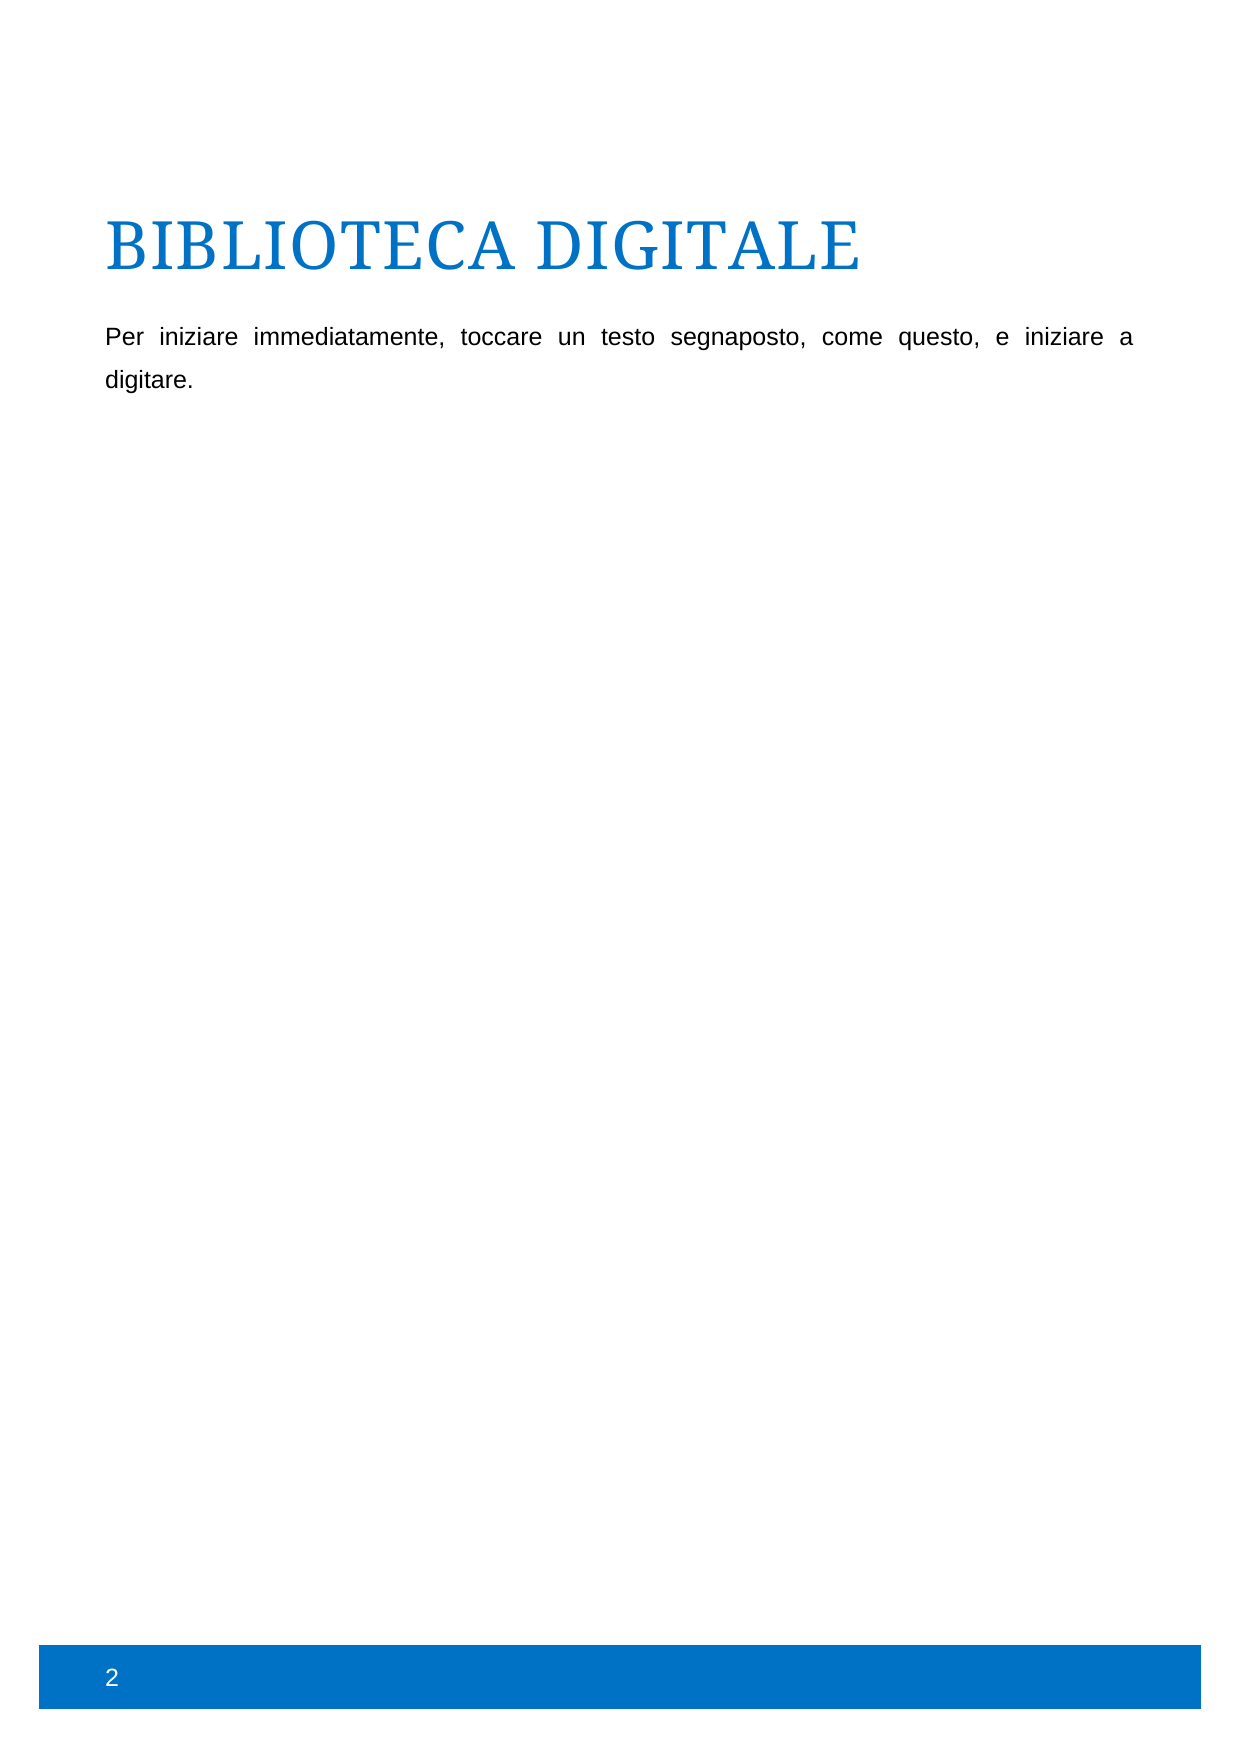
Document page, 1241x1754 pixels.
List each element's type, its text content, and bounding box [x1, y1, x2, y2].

subtitle BIBLIOTECA DIGITALE [105, 198, 1135, 289]
text Per iniziare immediatamente, toccare un testo segnaposto, come questo, e iniziare a digitare. [105, 322, 1135, 394]
